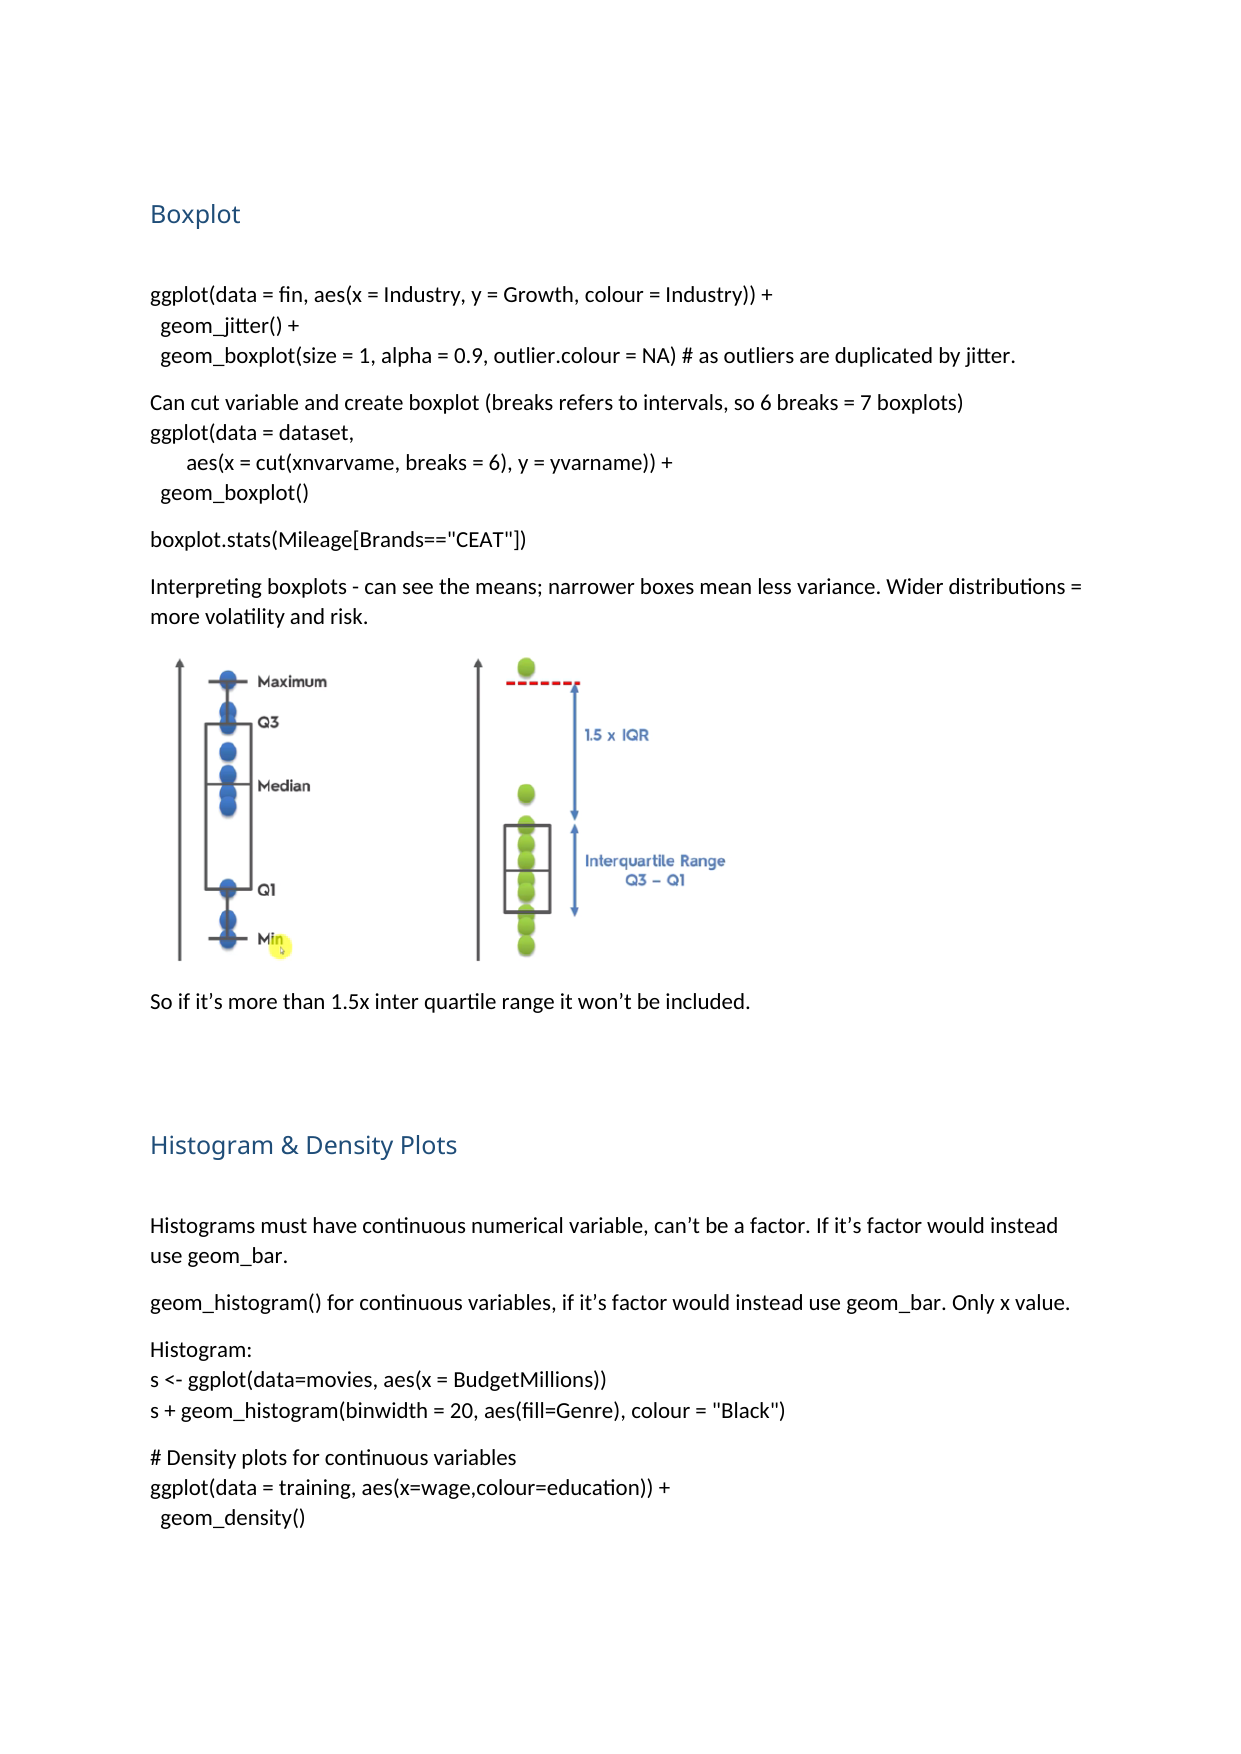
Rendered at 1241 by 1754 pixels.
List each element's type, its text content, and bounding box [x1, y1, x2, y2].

text Histogram: s <- ggplot(data=movies, aes(x = BudgetMillions)) s + geom_histogram(binwidth = 20, aes(fill=Genre), colour = "Black") [150, 1335, 1090, 1424]
subtitle Boxplot [150, 197, 1090, 231]
text Interpreting boxplots - can see the means; narrower boxes mean less variance. Wider distributions = more volatility and risk. [150, 572, 1090, 630]
text boxplot.stats(Mileage[Brands=="CEAT"]) [150, 525, 1090, 553]
picture [150, 649, 733, 969]
text Histograms must have continuous numerical variable, can’t be a factor. If it’s factor would instead use geom_bar. [150, 1211, 1090, 1270]
text So if it’s more than 1.5x inter quartile range it won’t be included. [150, 987, 1090, 1015]
text Can cut variable and create boxplot (breaks refers to intervals, so 6 breaks = 7 boxplots) ggplot(data = dataset, aes(x = cut(xnvarvame, breaks = 6), y = yvarname)) + geom_boxplot() [150, 388, 1090, 506]
text # Density plots for continuous variables ggplot(data = training, aes(x=wage,colour=education)) + geom_density() [150, 1443, 1090, 1531]
text ggplot(data = fin, aes(x = Industry, y = Growth, colour = Industry)) + geom_jitter() + geom_boxplot(size = 1, alpha = 0.9, outlier.colour = NA) # as outliers are duplicated by jitter. [150, 281, 1090, 369]
text geom_histogram() for continuous variables, if it’s factor would instead use geom_bar. Only x value. [150, 1288, 1090, 1317]
subtitle Histogram & Density Plots [150, 1128, 1090, 1162]
